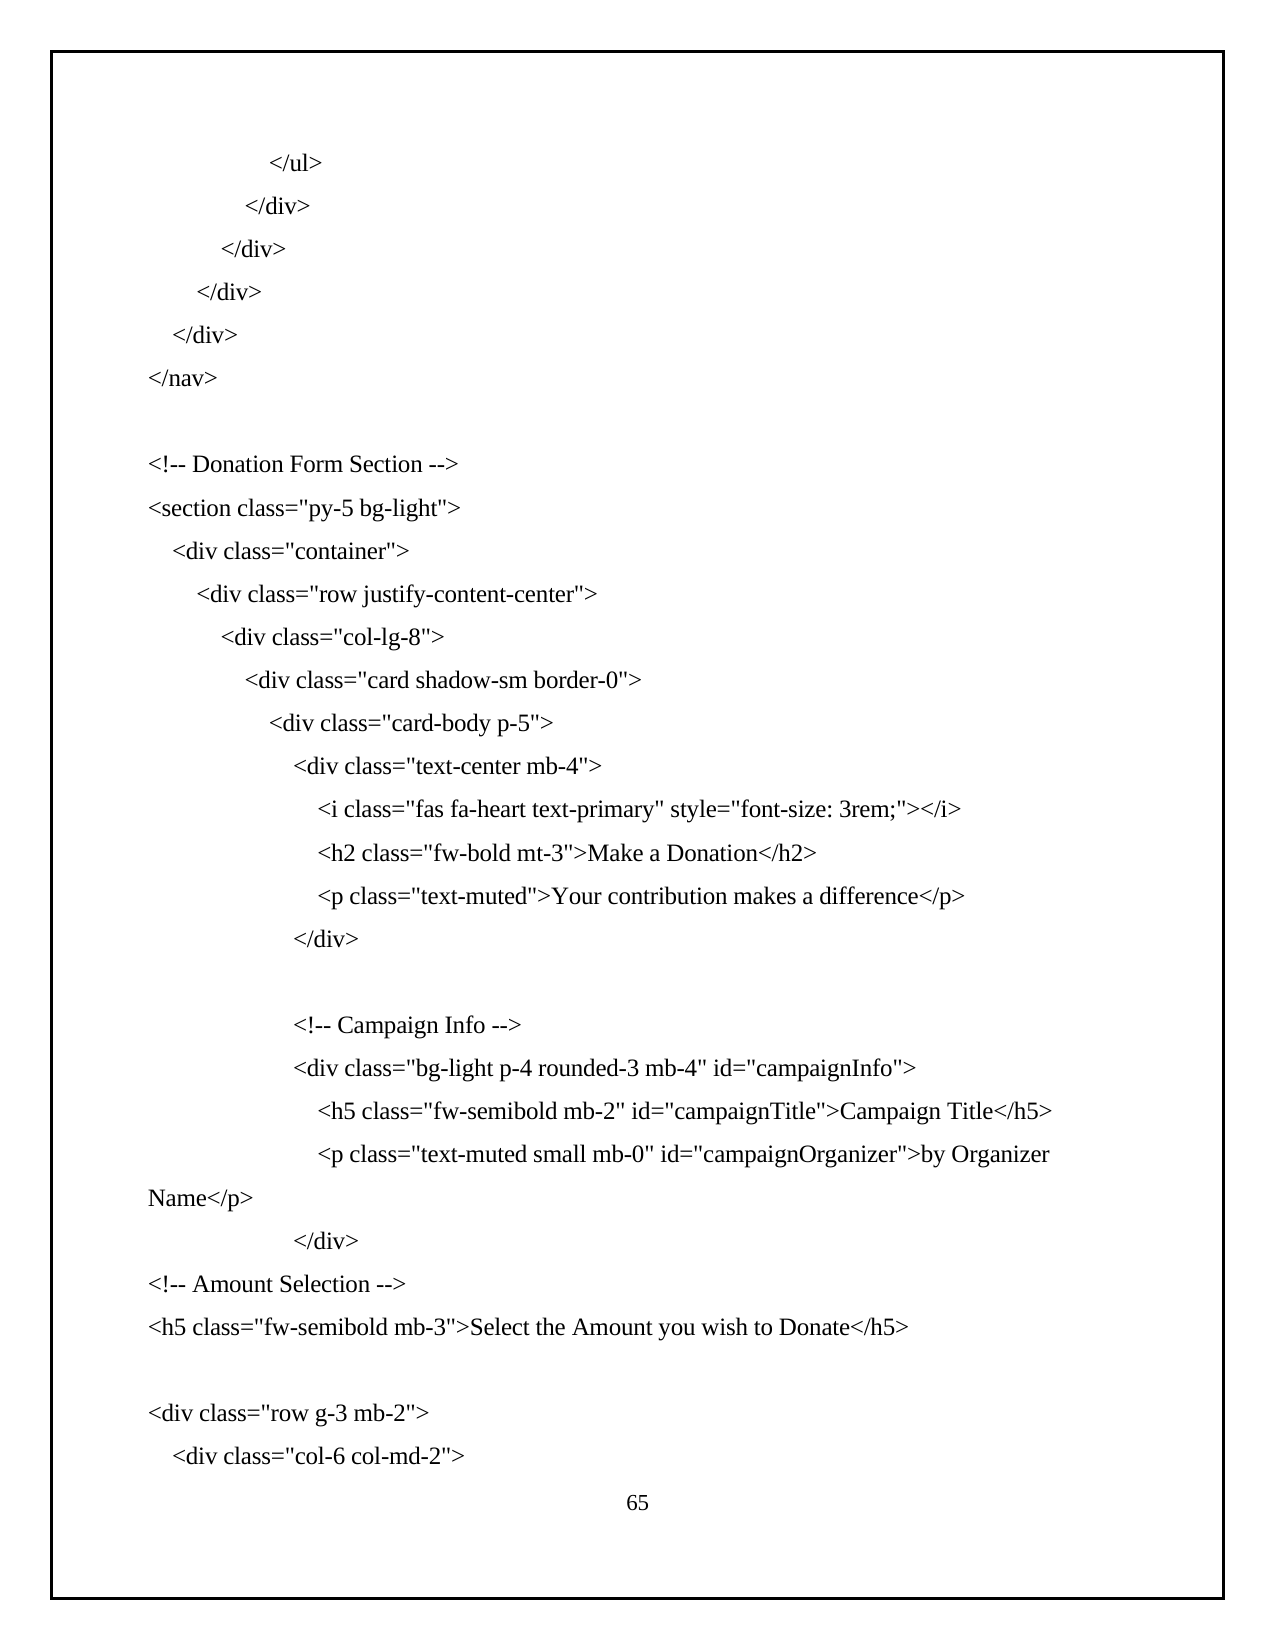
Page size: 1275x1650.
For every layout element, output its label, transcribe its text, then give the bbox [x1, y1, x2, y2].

text <h5 class="fw-semibold mb-3">Select the Amount you wish to Donate</h5> [148, 1312, 1127, 1341]
text <p class="text-muted small mb-0" id="campaignOrganizer">by Organizer Name</p> [148, 1139, 1127, 1211]
text <div class="bg-light p-4 rounded-3 mb-4" id="campaignInfo"> [148, 1053, 1127, 1082]
text <div class="container"> [148, 536, 1127, 564]
text <p class="text-muted">Your contribution makes a difference</p> [148, 881, 1127, 909]
text </div> [148, 277, 1127, 306]
text </div> [148, 1226, 1127, 1254]
text <!-- Campaign Info --> [148, 1010, 1127, 1039]
text <div class="card-body p-5"> [148, 708, 1127, 737]
text <section class="py-5 bg-light"> [148, 493, 1127, 521]
text <div class="col-lg-8"> [148, 622, 1127, 651]
text <div class="row justify-content-center"> [148, 579, 1127, 608]
text <i class="fas fa-heart text-primary" style="font-size: 3rem;"></i> [148, 794, 1127, 823]
text <h2 class="fw-bold mt-3">Make a Donation</h2> [148, 838, 1127, 866]
text </ul> [148, 148, 1127, 176]
text <div class="text-center mb-4"> [148, 751, 1127, 780]
text <!-- Donation Form Section --> [148, 449, 1127, 478]
text <div class="col-6 col-md-2"> [148, 1441, 1127, 1470]
text <div class="row g-3 mb-2"> [148, 1398, 1127, 1427]
text </div> [148, 320, 1127, 349]
text <div class="card shadow-sm border-0"> [148, 665, 1127, 694]
text </div> [148, 234, 1127, 263]
text <!-- Amount Selection --> [148, 1269, 1127, 1298]
text <h5 class="fw-semibold mb-2" id="campaignTitle">Campaign Title</h5> [148, 1096, 1127, 1125]
text </nav> [148, 363, 1127, 392]
text </div> [148, 924, 1127, 953]
text </div> [148, 191, 1127, 219]
